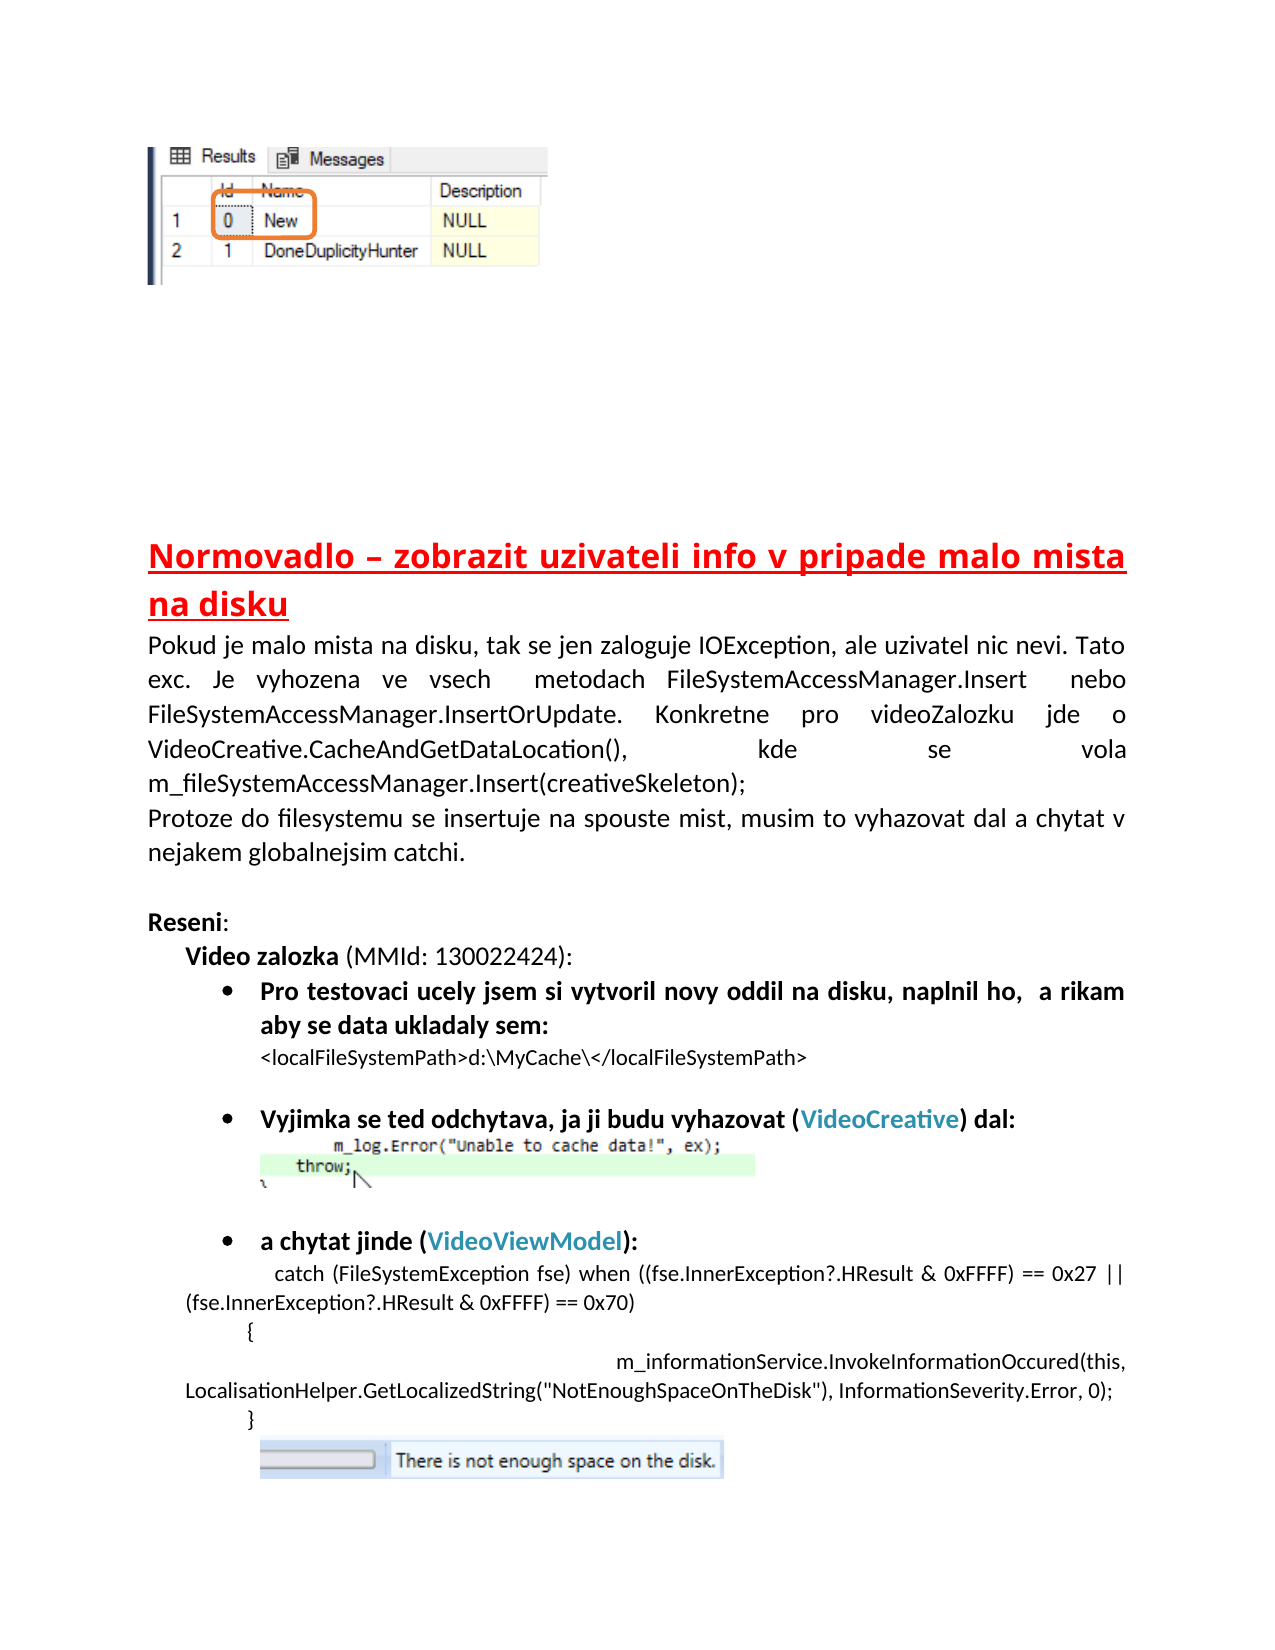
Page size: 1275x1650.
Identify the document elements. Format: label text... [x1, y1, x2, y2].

picture [147, 147, 548, 285]
text catch (FileSystemException fse) when ((fse.InnerException?.HResult & 0xFFFF) == 0x27 || (fse.InnerException?.HResult & 0xFFFF) == 0x70) [185, 1259, 1127, 1316]
list a chytat jinde (VideoViewModel): [223, 1224, 1127, 1257]
text m_informationService.InvokeInformationOccured(this, LocalisationHelper.GetLocalizedString("NotEnoughSpaceOnTheDisk"), InformationSeverity.Error, 0); [185, 1347, 1127, 1404]
text Protoze do filesystemu se insertuje na spouste mist, musim to vyhazovat dal a chytat v nejakem globalnejsim catchi. [148, 801, 1127, 869]
text { [185, 1317, 1127, 1346]
text Video zalozka (MMId: 130022424): [185, 939, 1127, 972]
text } [185, 1406, 1127, 1434]
list Pro testovaci ucely jsem si vytvoril novy oddil na disku, naplnil ho, a rikam aby se data ukladaly sem: [223, 974, 1127, 1042]
list Vyjimka se ted odchytava, ja ji budu vyhazovat (VideoCreative) dal: [223, 1102, 1127, 1135]
subtitle Normovadlo – zobrazit uzivateli info v pripade malo mista na disku [148, 574, 1127, 626]
picture [260, 1136, 756, 1188]
picture [260, 1435, 725, 1479]
text <localFileSystemPath>d:\MyCache\</localFileSystemPath> [185, 1043, 1127, 1071]
text Reseni: [148, 905, 1127, 938]
subtitle Normovadlo – zobrazit uzivateli info v pripade malo mista na disku [148, 533, 1127, 571]
text Pokud je malo mista na disku, tak se jen zaloguje IOException, ale uzivatel nic nevi. Tato exc. Je vyhozena ve vsech metodach FileSystemAccessManager.Insert nebo FileSystemAccessManager.InsertOrUpdate. Konkretne pro videoZalozku jde o VideoCreative.CacheAndGetDataLocation(), kde se vola m_fileSystemAccessManager.Insert(creativeSkeleton); [148, 628, 1127, 799]
